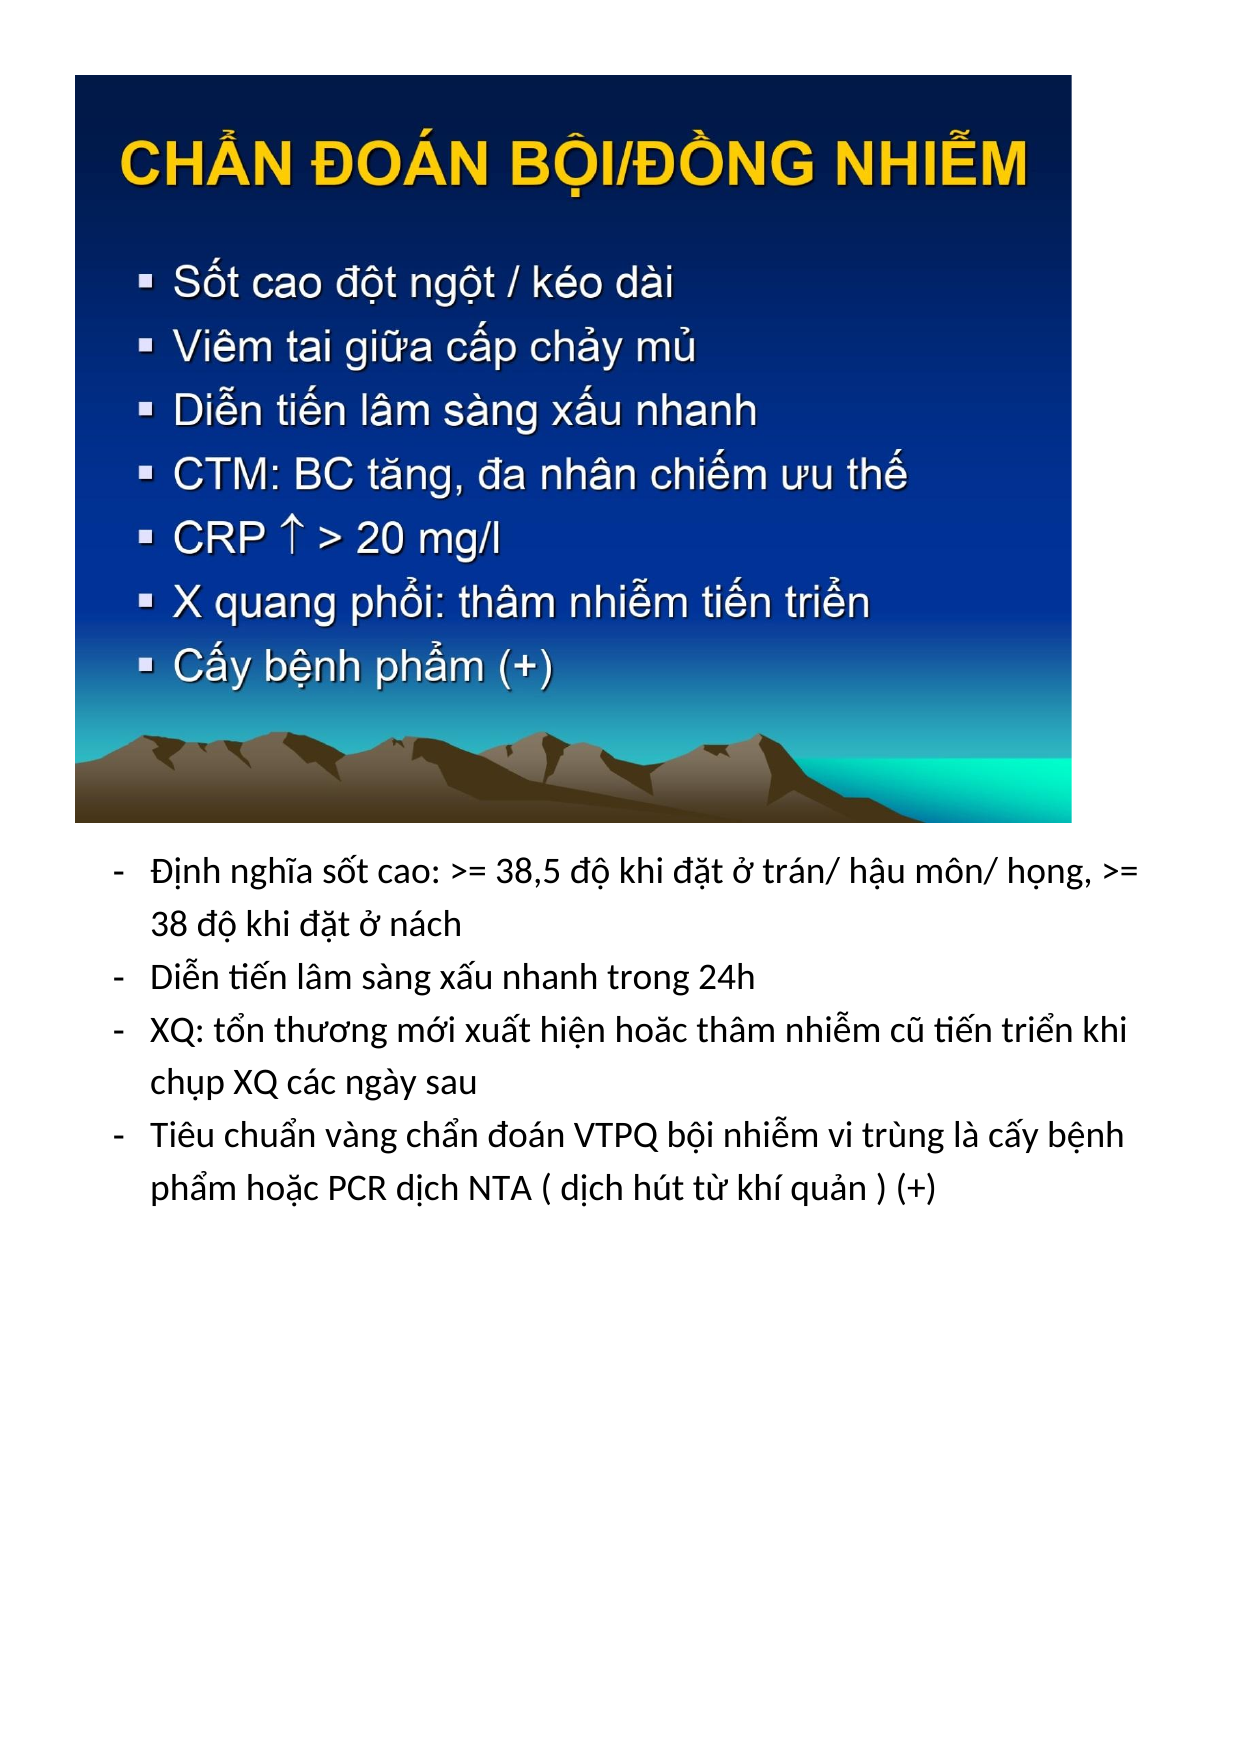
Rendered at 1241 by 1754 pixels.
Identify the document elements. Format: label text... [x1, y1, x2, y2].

list Định nghĩa sốt cao: >= 38,5 độ khi đặt ở trán/ hậu môn/ họng, >= 38 độ khi đặt ở nách [112, 847, 1165, 946]
list XQ: tổn thương mới xuất hiện hoăc thâm nhiễm cũ tiến triển khi chụp XQ các ngày sau [112, 1006, 1165, 1104]
picture [75, 75, 1072, 823]
list Tiêu chuẩn vàng chẩn đoán VTPQ bội nhiễm vi trùng là cấy bệnh phẩm hoặc PCR dịch NTA ( dịch hút từ khí quản ) (+) [112, 1111, 1165, 1209]
list Diễn tiến lâm sàng xấu nhanh trong 24h [112, 953, 1165, 999]
